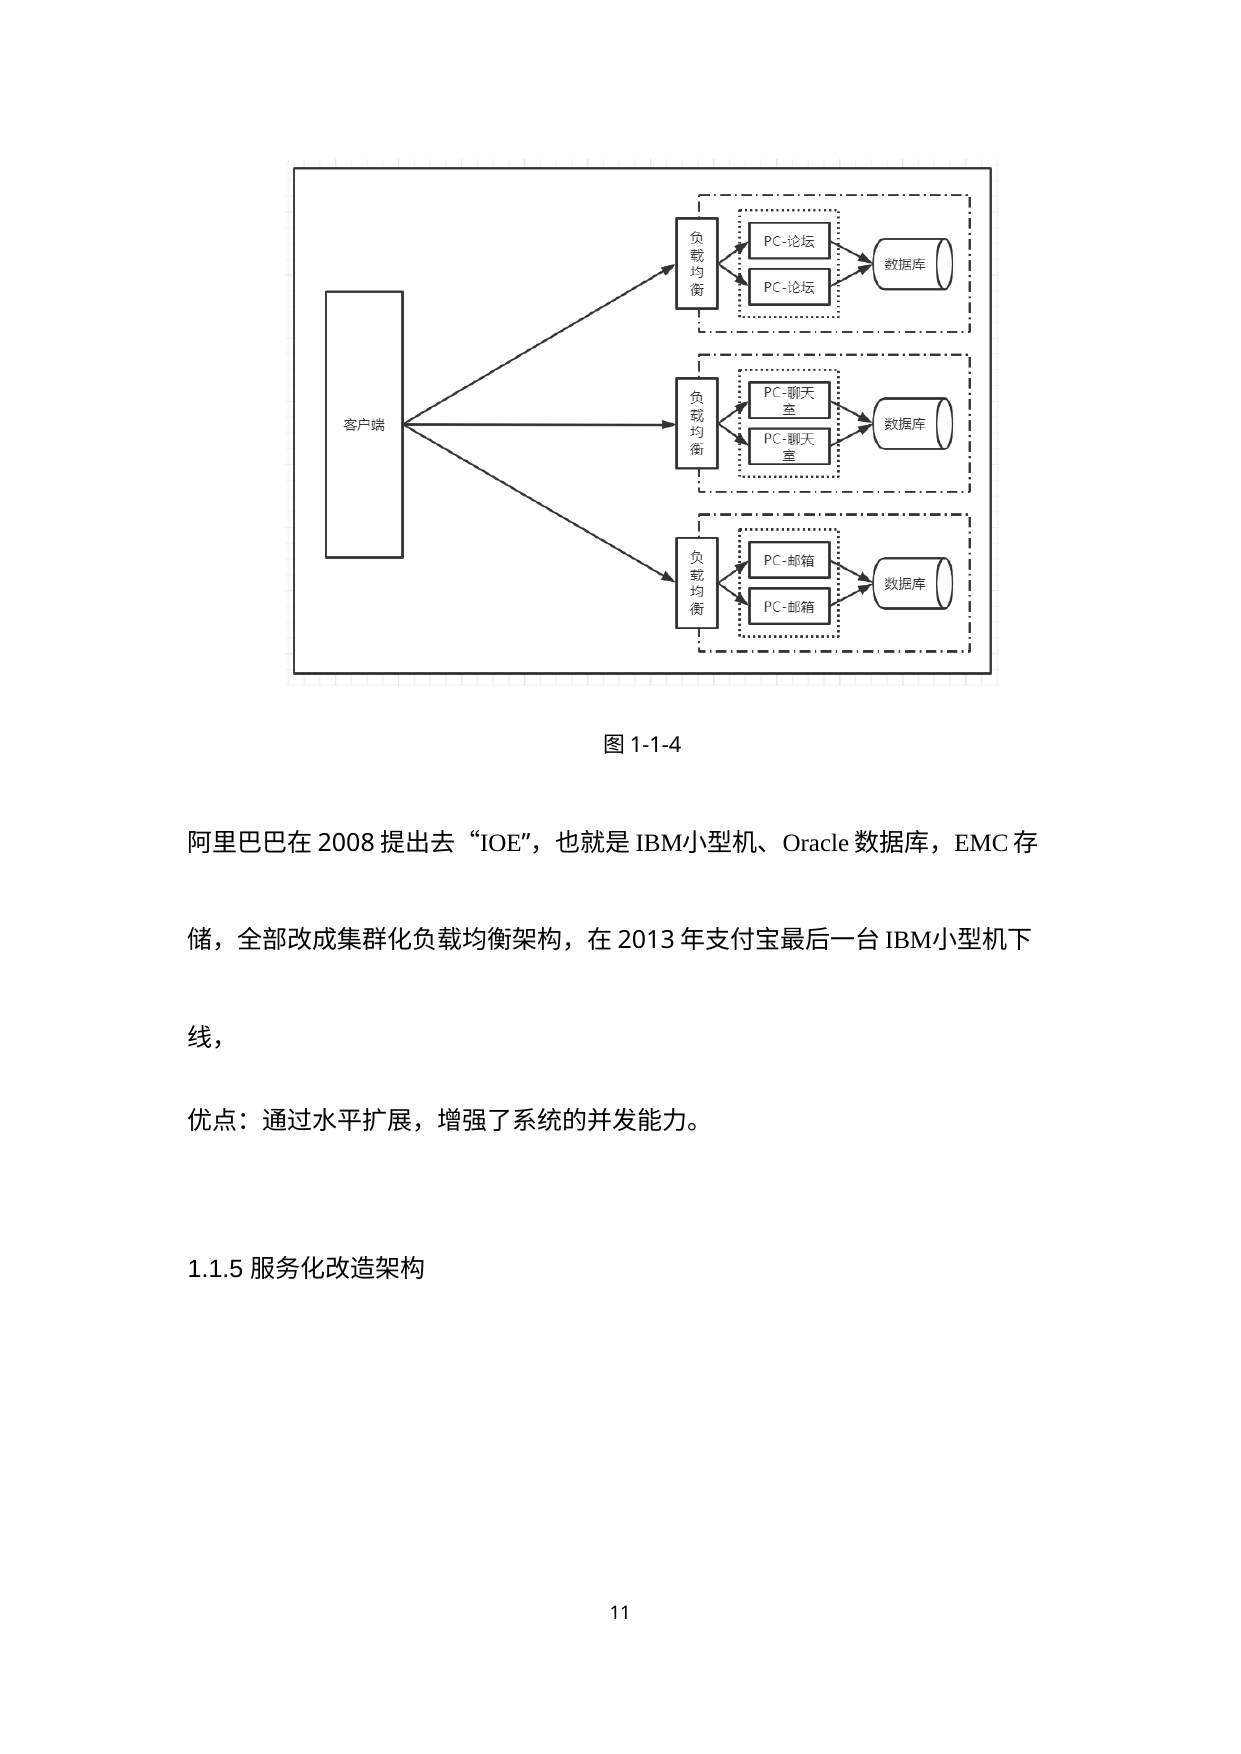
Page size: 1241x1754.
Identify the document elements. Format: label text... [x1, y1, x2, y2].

list 服务化改造架构 [187, 1234, 1053, 1299]
list 图 1-1-4 [187, 727, 1053, 760]
list 阿里巴巴在2008提出去“IOE”，也就是IBM⼩型机、Oracle数据库，EMC存储，全部改成集群化负载均衡架构，在2013年支付宝最后一台IBM⼩型机下线， [187, 808, 1053, 1068]
picture [285, 159, 1000, 686]
list 优点：通过水平扩展，增强了系统的并发能力。 [187, 1086, 1053, 1151]
